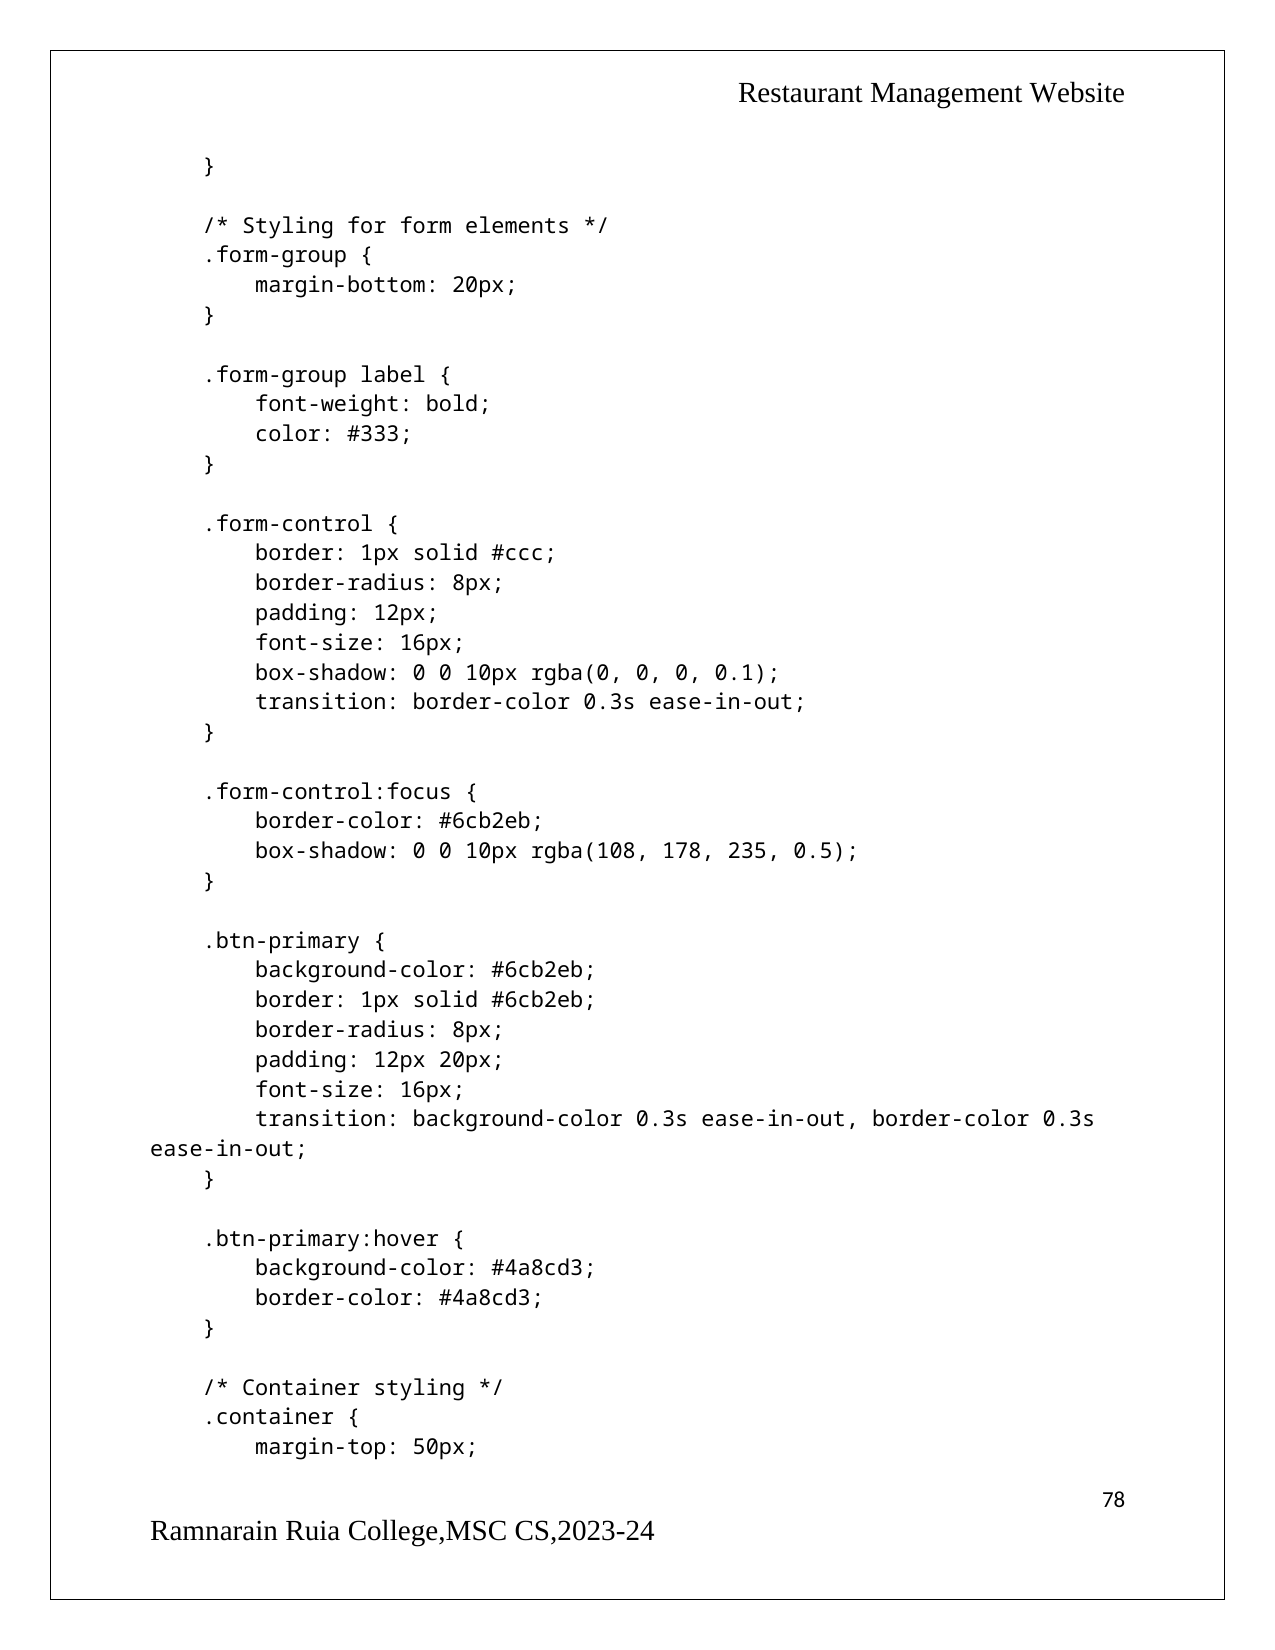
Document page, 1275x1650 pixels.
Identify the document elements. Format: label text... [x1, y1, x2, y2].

text .form-group { [150, 239, 1125, 269]
text } [150, 150, 1125, 180]
text padding: 12px 20px; [150, 1044, 1125, 1073]
text border-color: #6cb2eb; [150, 805, 1125, 835]
text .btn-primary { [150, 924, 1125, 954]
text .btn-primary:hover { [150, 1222, 1125, 1252]
text transition: border-color 0.3s ease-in-out; [150, 686, 1125, 716]
text font-size: 16px; [150, 627, 1125, 656]
text } [150, 1312, 1125, 1342]
text background-color: #4a8cd3; [150, 1252, 1125, 1282]
text border-radius: 8px; [150, 1014, 1125, 1044]
text } [150, 1163, 1125, 1193]
text border: 1px solid #6cb2eb; [150, 984, 1125, 1014]
text font-size: 16px; [150, 1073, 1125, 1103]
text box-shadow: 0 0 10px rgba(108, 178, 235, 0.5); [150, 835, 1125, 865]
text } [150, 299, 1125, 329]
text font-weight: bold; [150, 388, 1125, 418]
text color: #333; [150, 418, 1125, 448]
text margin-bottom: 20px; [150, 269, 1125, 299]
text background-color: #6cb2eb; [150, 954, 1125, 984]
text border: 1px solid #ccc; [150, 537, 1125, 567]
text transition: background-color 0.3s ease-in-out, border-color 0.3s ease-in-out; [150, 1103, 1125, 1163]
text .container { [150, 1401, 1125, 1431]
text /* Styling for form elements */ [150, 209, 1125, 239]
text .form-control:focus { [150, 776, 1125, 805]
text margin-top: 50px; [150, 1431, 1125, 1461]
text padding: 12px; [150, 597, 1125, 627]
text } [150, 865, 1125, 895]
text .form-group label { [150, 358, 1125, 388]
text border-color: #4a8cd3; [150, 1282, 1125, 1312]
text } [150, 716, 1125, 746]
text box-shadow: 0 0 10px rgba(0, 0, 0, 0.1); [150, 656, 1125, 686]
text .form-control { [150, 507, 1125, 537]
text } [150, 448, 1125, 478]
text /* Container styling */ [150, 1371, 1125, 1401]
text border-radius: 8px; [150, 567, 1125, 597]
